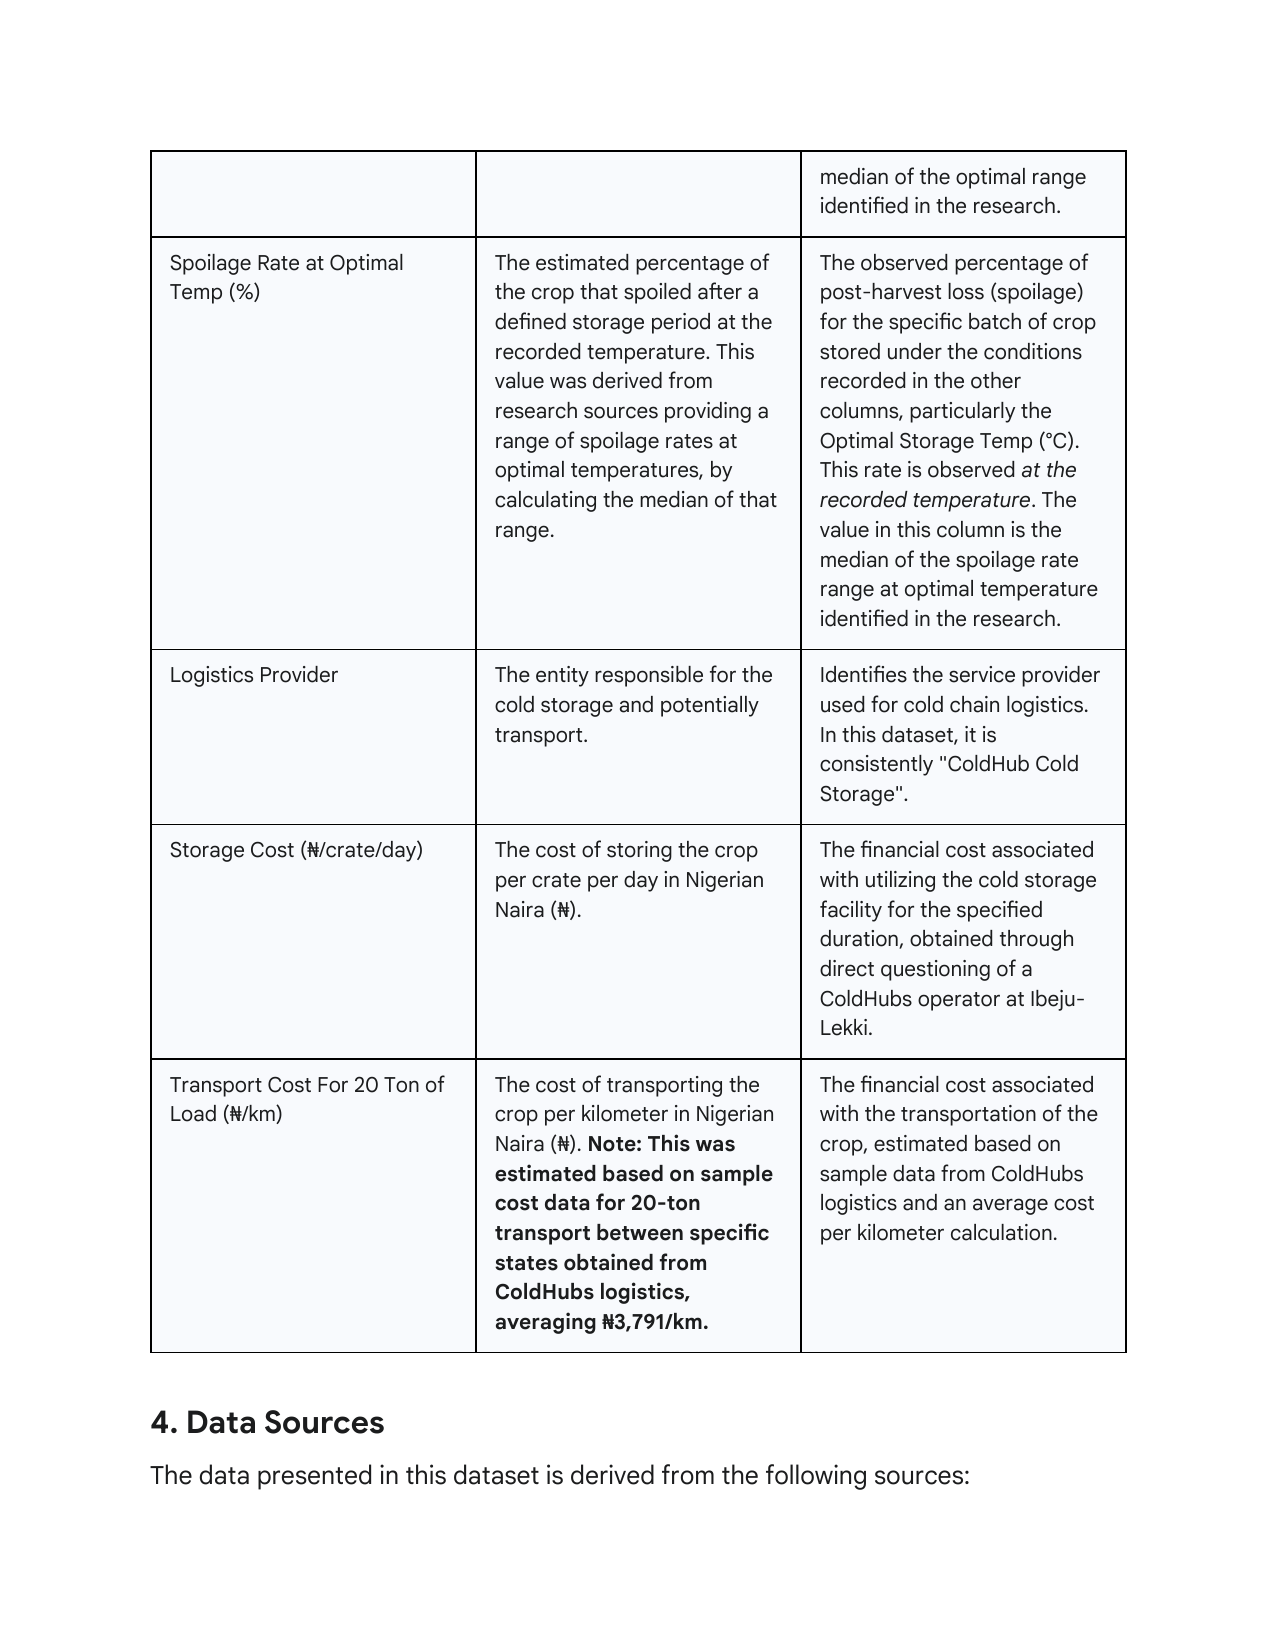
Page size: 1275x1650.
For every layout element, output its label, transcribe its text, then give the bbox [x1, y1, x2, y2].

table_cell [477, 152, 800, 236]
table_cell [152, 152, 475, 236]
table_cell Transport Cost For 20 Ton of Load (₦/km) [152, 1060, 475, 1352]
table_cell Storage Cost (₦/crate/day) [152, 825, 475, 1058]
table_cell The cost of transporting the crop per kilometer in Nigerian Naira (₦). Note: This was estimated based on sample cost data for 20-ton transport between specific states obtained from ColdHubs logistics, averaging ₦3,791/km. [477, 1060, 800, 1352]
table_cell The financial cost associated with the transportation of the crop, estimated based on sample data from ColdHubs logistics and an average cost per kilometer calculation. [802, 1060, 1125, 1352]
table_cell Identifies the service provider used for cold chain logistics. In this dataset, it is consistently "ColdHub Cold Storage". [802, 650, 1125, 823]
table_cell The estimated percentage of the crop that spoiled after a defined storage period at the recorded temperature. This value was derived from research sources providing a range of spoilage rates at optimal temperatures, by calculating the median of that range. [477, 238, 800, 648]
table_cell The cost of storing the crop per crate per day in Nigerian Naira (₦). [477, 825, 800, 1058]
table_cell The financial cost associated with utilizing the cold storage facility for the specified duration, obtained through direct questioning of a ColdHubs operator at Ibeju-Lekki. [802, 825, 1125, 1058]
table_cell Logistics Provider [152, 650, 475, 823]
table_cell Spoilage Rate at Optimal Temp (%) [152, 238, 475, 648]
table_cell The entity responsible for the cold storage and potentially transport. [477, 650, 800, 823]
text The data presented in this dataset is derived from the following sources: [150, 1460, 1125, 1492]
subtitle 4. Data Sources [150, 1403, 1125, 1442]
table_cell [802, 152, 1125, 236]
table_cell The observed percentage of post-harvest loss (spoilage) for the specific batch of crop stored under the conditions recorded in the other columns, particularly the Optimal Storage Temp (°C). This rate is observed at the recorded temperature. The value in this column is the median of the spoilage rate range at optimal temperature identified in the research. [802, 238, 1125, 648]
